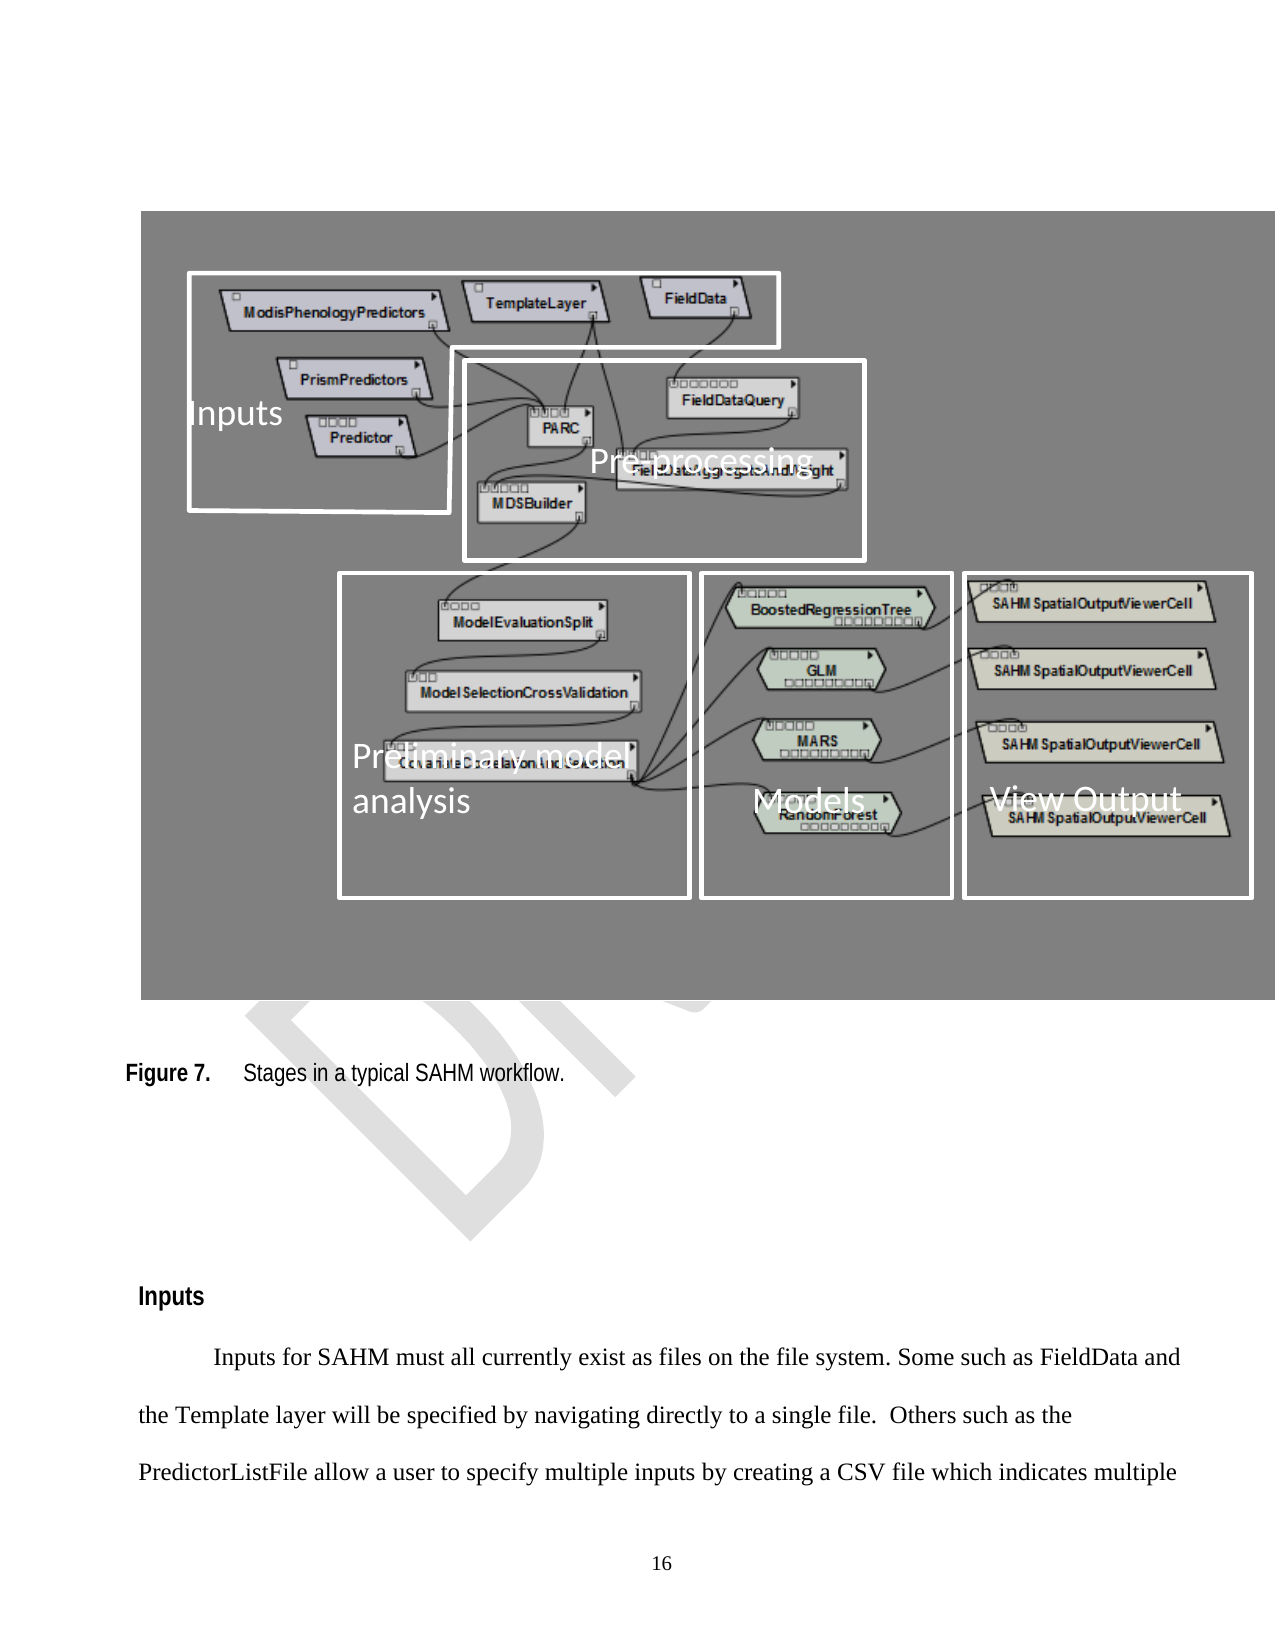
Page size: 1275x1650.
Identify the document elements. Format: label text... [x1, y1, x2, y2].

subtitle Inputs [138, 1280, 1185, 1311]
picture [141, 211, 1275, 1000]
text Stages in a typical SAHM workflow. [168, 1058, 1185, 1144]
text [138, 1342, 1185, 1486]
